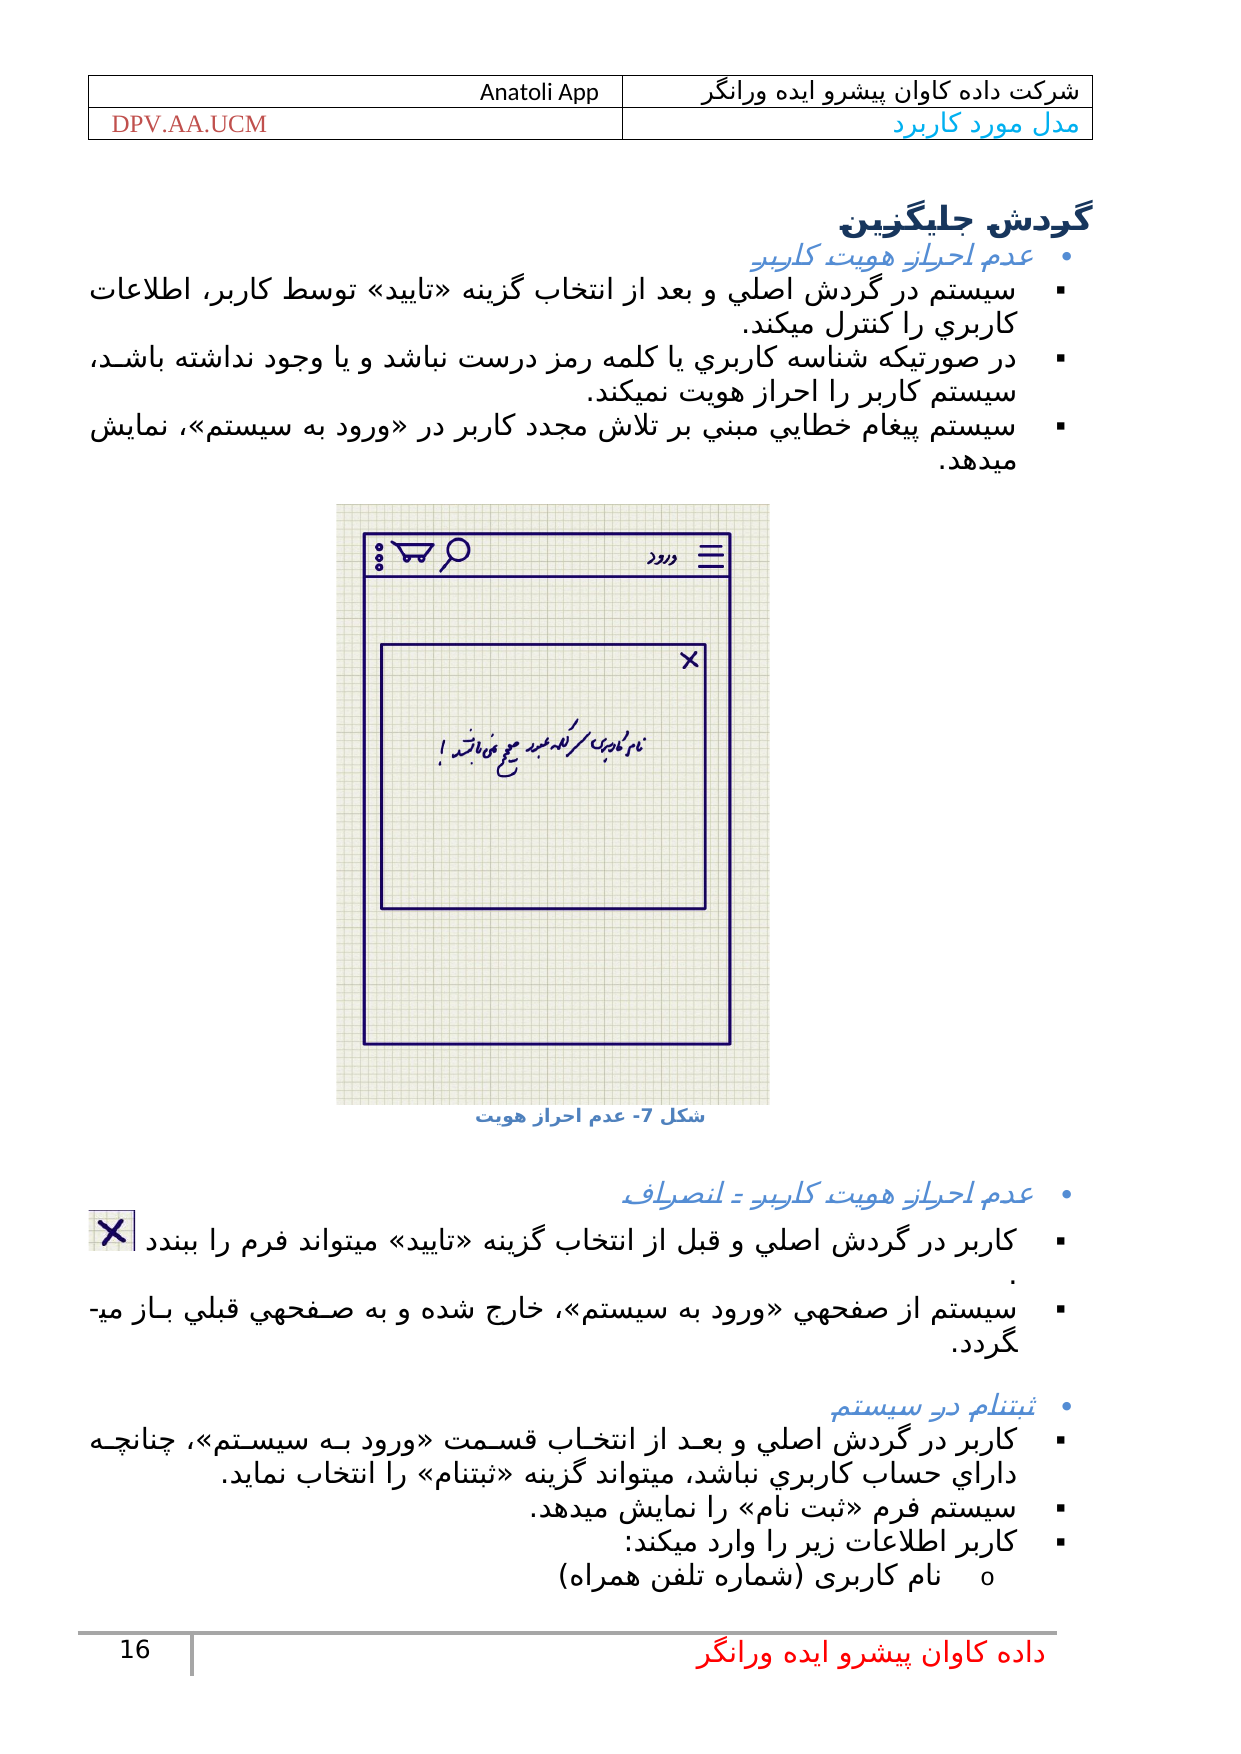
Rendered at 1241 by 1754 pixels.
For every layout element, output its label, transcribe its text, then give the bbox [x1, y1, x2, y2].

picture [336, 504, 770, 1105]
subtitle عدم احراز هويت كاربر [89, 238, 1063, 272]
list كاربر در گردش اصلي و قبل از انتخاب گزينه «تاييد» ميتواند فرم را ببندد . [89, 1210, 1055, 1291]
list سيستم فرم «ثبت نام» را نمايش ميدهد. [89, 1490, 1055, 1524]
subtitle گردش جايگزين [89, 199, 1092, 238]
list در صورتيكه شناسه كاربري يا كلمه رمز درست نباشد و يا وجود نداشته باشد، سيستم كاربر را احراز هويت نميكند. [89, 340, 1055, 408]
subtitle ثبتنام در سيستم [89, 1388, 1063, 1422]
list سيستم در گردش اصلي و بعد از انتخاب گزينه «تاييد» توسط كاربر، اطلاعات كاربري را كنترل ميكند. [89, 272, 1055, 340]
picture [88, 1210, 136, 1251]
list كاربر اطلاعات زير را وارد ميكند: [89, 1524, 1055, 1558]
list كاربر در گردش اصلي و بعد از انتخاب قسمت «ورود به سيستم»، چنانچه داراي حساب كاربري نباشد، ميتواند گزينه «ثبتنام» را انتخاب نمايد. [89, 1422, 1055, 1490]
list نام کاربری (شماره تلفن همراه) [89, 1558, 980, 1592]
text شکل 7- عدم احراز هویت [89, 1105, 1092, 1127]
subtitle عدم احراز هويت كاربر - انصراف [89, 1176, 1063, 1210]
list سيستم پيغام خطايي مبني بر تلاش مجدد كاربر در «ورود به سيستم»، نمايش ميدهد. [89, 408, 1055, 476]
list سيستم از صفحهي «ورود به سيستم»، خارج شده و به صفحهي قبلي باز ميگردد. [89, 1291, 1055, 1359]
